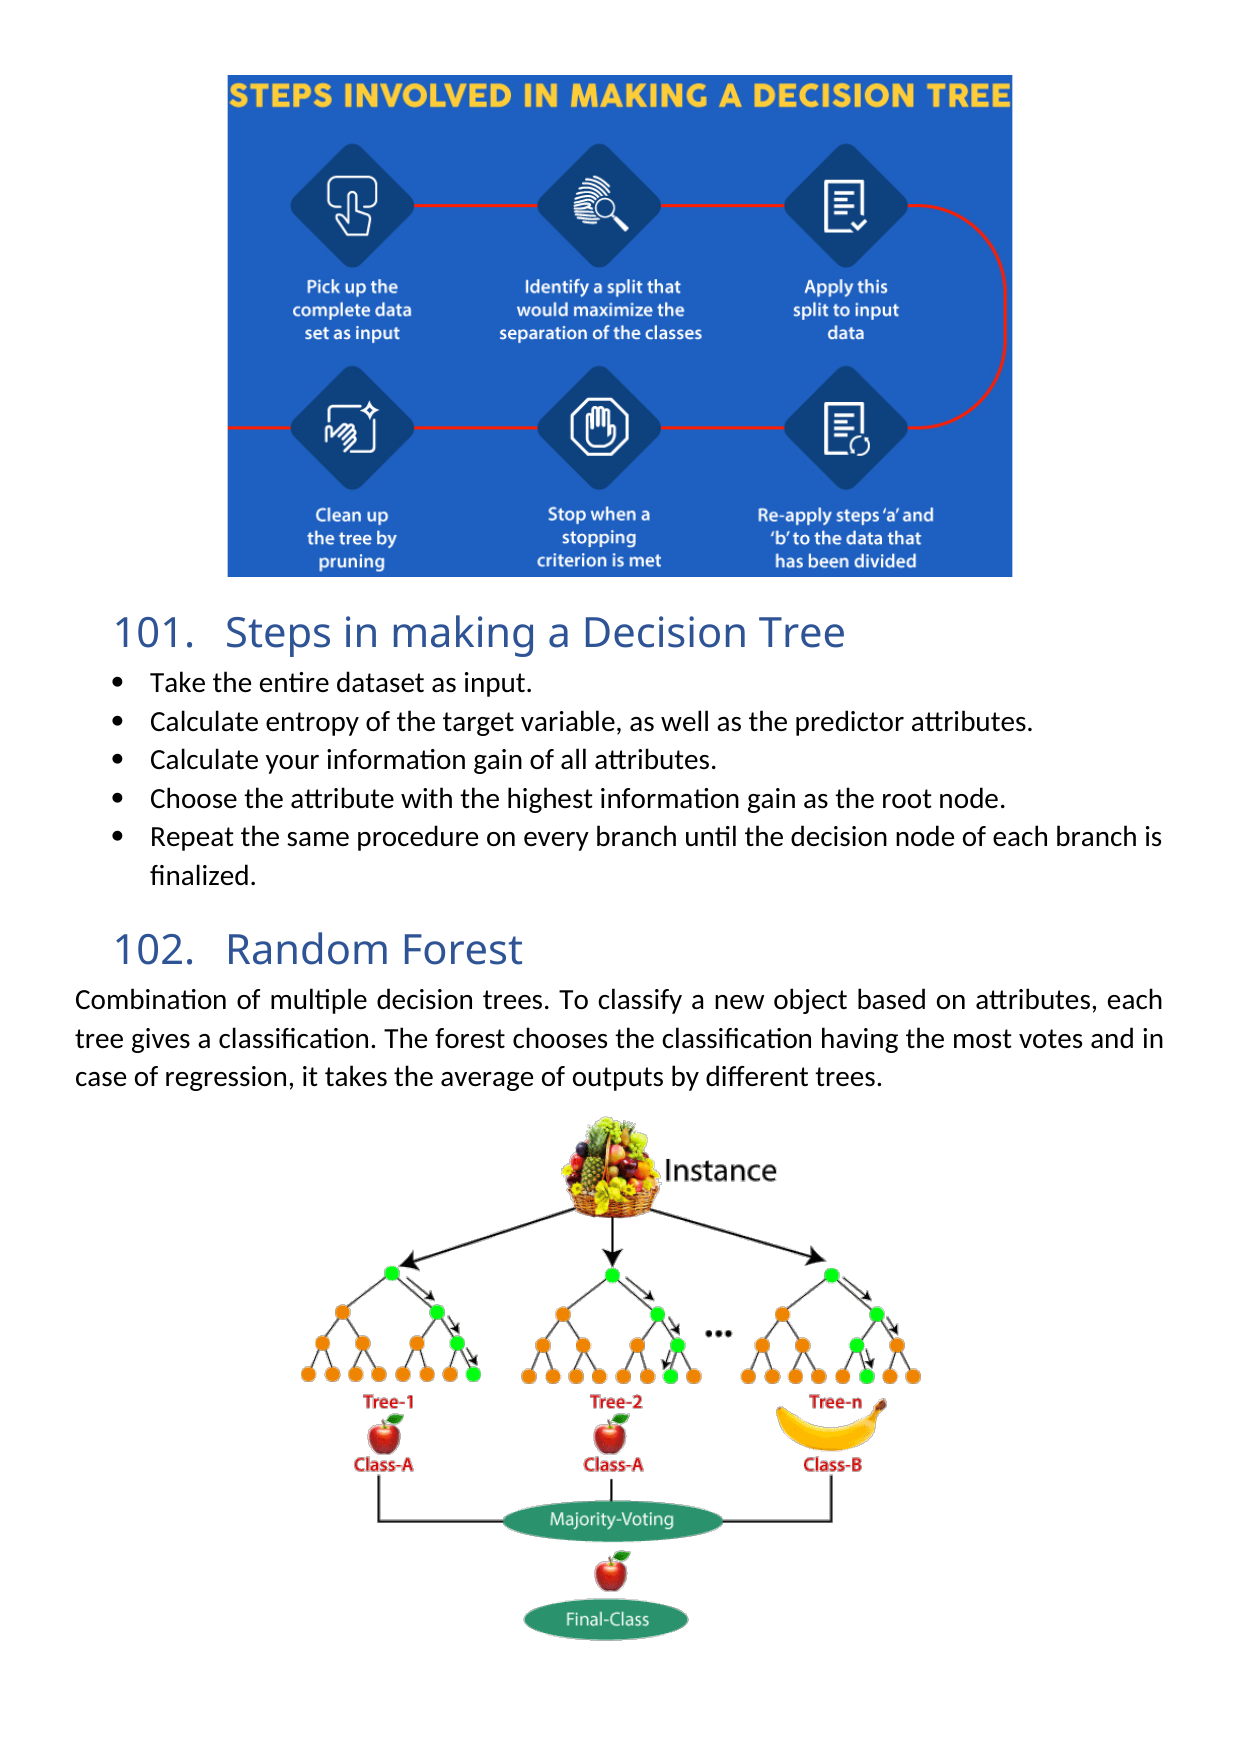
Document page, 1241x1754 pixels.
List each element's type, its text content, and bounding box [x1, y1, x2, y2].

list Repeat the same procedure on every branch until the decision node of each branch is finalized. [112, 818, 1165, 892]
subtitle Random Forest [112, 920, 1165, 977]
list Take the entire dataset as input. [112, 664, 1165, 700]
picture [227, 75, 1013, 577]
text Combination of multiple decision trees. To classify a new object based on attributes, each tree gives a classification. The forest chooses the classification having the most votes and in case of regression, it takes the average of outputs by different trees. [75, 981, 1165, 1094]
list Choose the attribute with the highest information gain as the root node. [112, 780, 1165, 815]
list Calculate entropy of the target variable, as well as the predictor attributes. [112, 703, 1165, 738]
list Calculate your information gain of all attributes. [112, 741, 1165, 777]
subtitle Steps in making a Decision Tree [112, 603, 1165, 660]
picture [299, 1113, 941, 1648]
